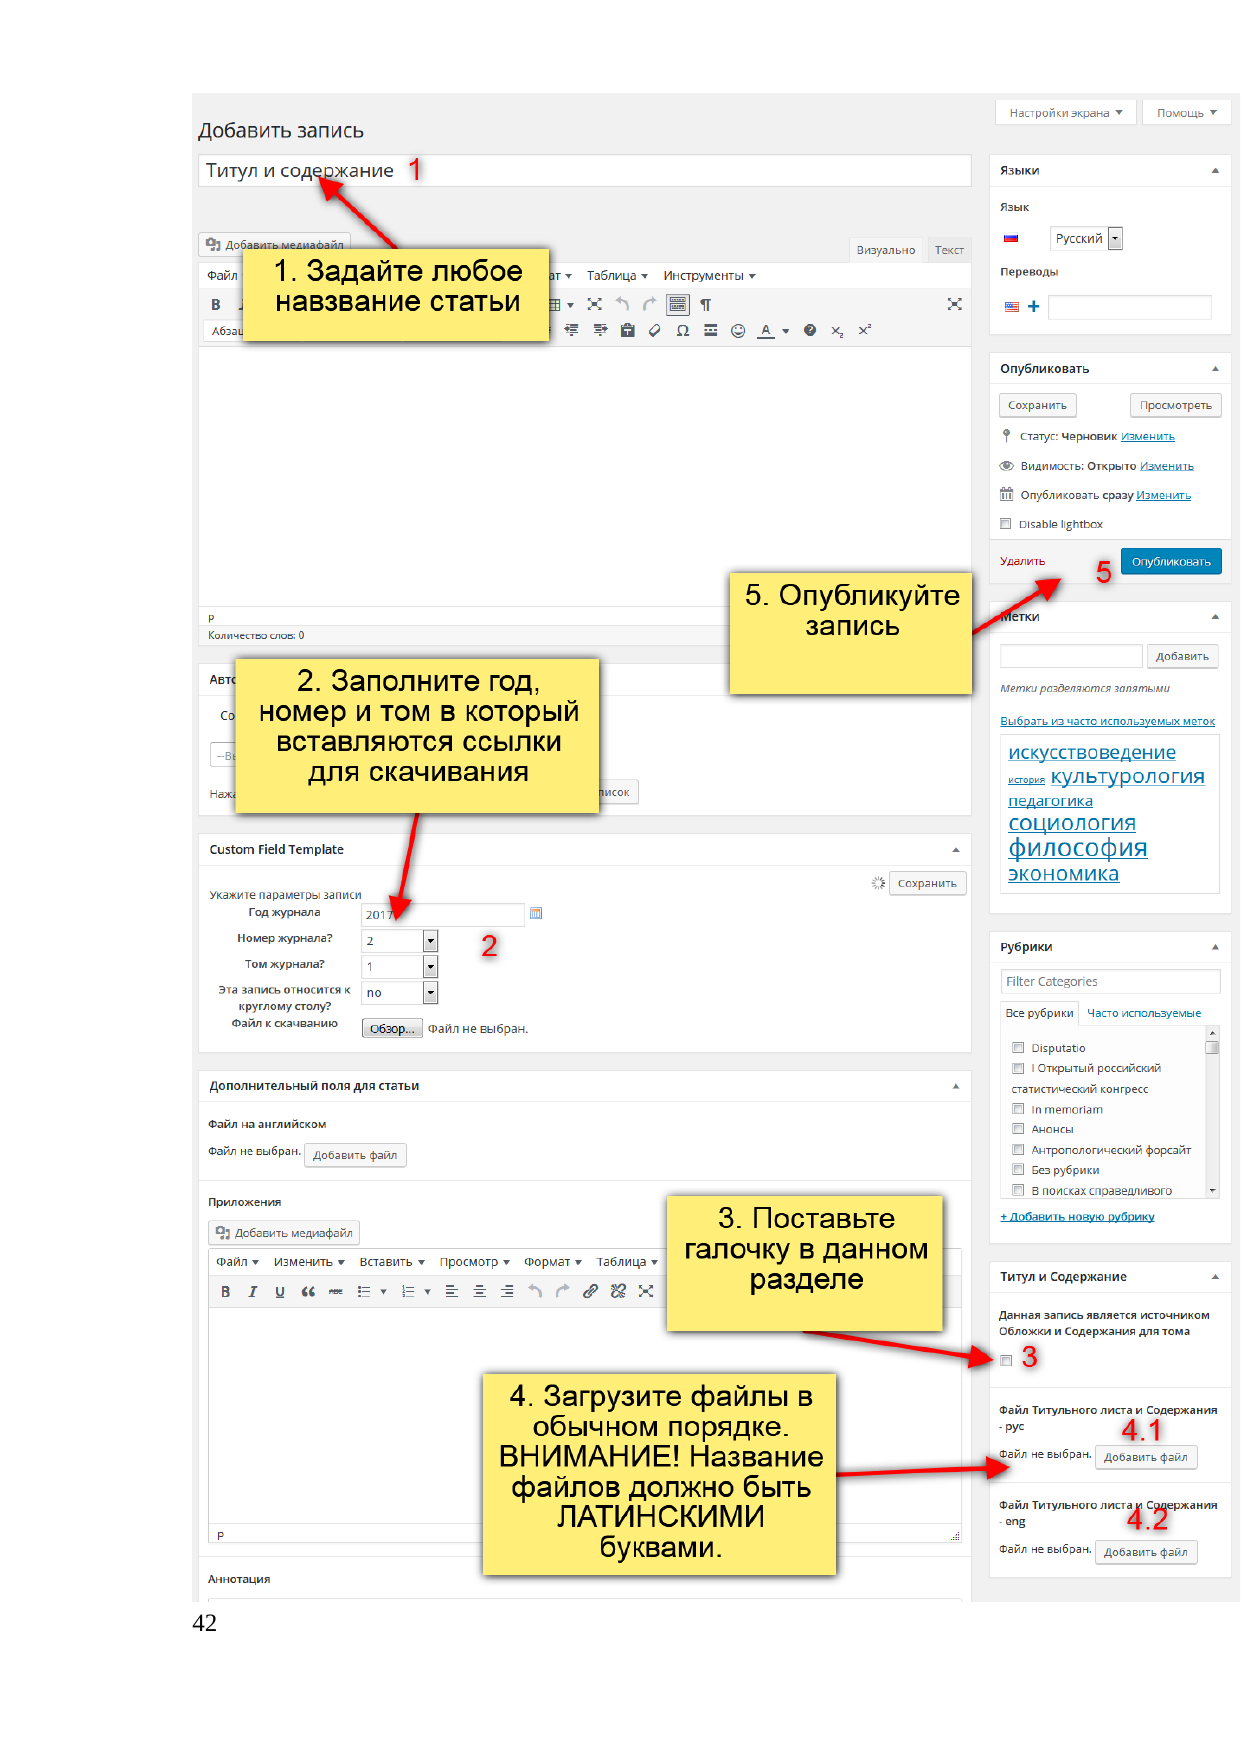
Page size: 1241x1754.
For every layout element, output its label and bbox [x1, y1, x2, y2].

picture [192, 93, 1241, 1602]
